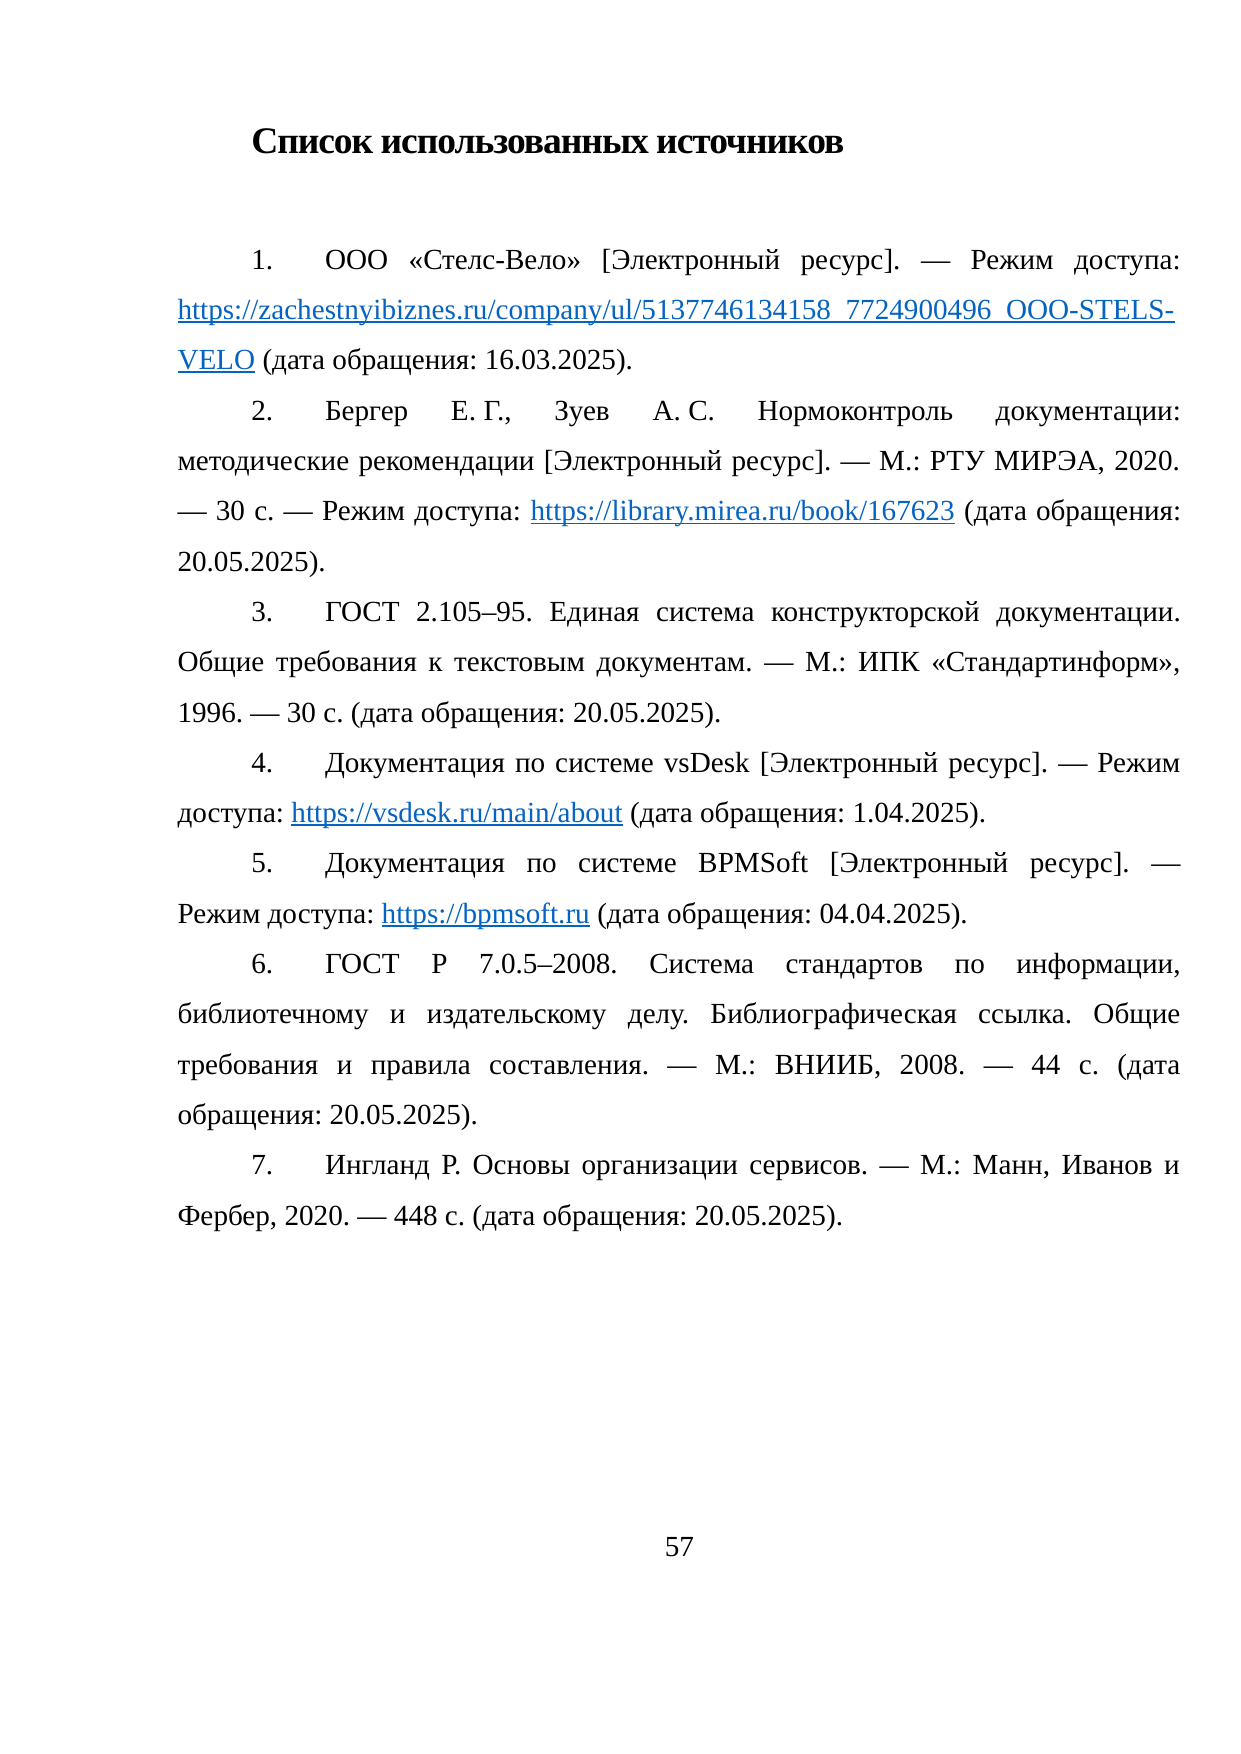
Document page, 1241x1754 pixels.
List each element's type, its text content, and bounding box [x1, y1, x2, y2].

list Документация по системе BPMSoft [Электронный ресурс]. — Режим доступа: https://bpmsoft.ru (дата обращения: 04.04.2025). [177, 846, 1181, 929]
list Бергер Е. Г., Зуев А. С. Нормоконтроль документации: методические рекомендации [Электронный ресурс]. — М.: РТУ МИРЭА, 2020. — 30 с. — Режим доступа: https://library.mirea.ru/book/167623 (дата обращения: 20.05.2025). [177, 393, 1181, 577]
list ГОСТ 2.105–95. Единая система конструкторской документации. Общие требования к текстовым документам. — М.: ИПК «Стандартинформ», 1996. — 30 с. (дата обращения: 20.05.2025). [177, 594, 1181, 728]
title Список использованных источников [177, 118, 1181, 161]
list Ингланд Р. Основы организации сервисов. — М.: Манн, Иванов и Фербер, 2020. — 448 с. (дата обращения: 20.05.2025). [177, 1147, 1181, 1231]
list ГОСТ Р 7.0.5–2008. Система стандартов по информации, библиотечному и издательскому делу. Библиографическая ссылка. Общие требования и правила составления. — М.: ВНИИБ, 2008. — 44 с. (дата обращения: 20.05.2025). [177, 946, 1181, 1131]
list ООО «Стелс-Вело» [Электронный ресурс]. — Режим доступа: https://zachestnyibiznes.ru/company/ul/5137746134158_7724900496_OOO-STELS-VELO (дата обращения: 16.03.2025). [177, 242, 1181, 376]
list Документация по системе vsDesk [Электронный ресурс]. — Режим доступа: https://vsdesk.ru/main/about (дата обращения: 1.04.2025). [177, 745, 1181, 829]
